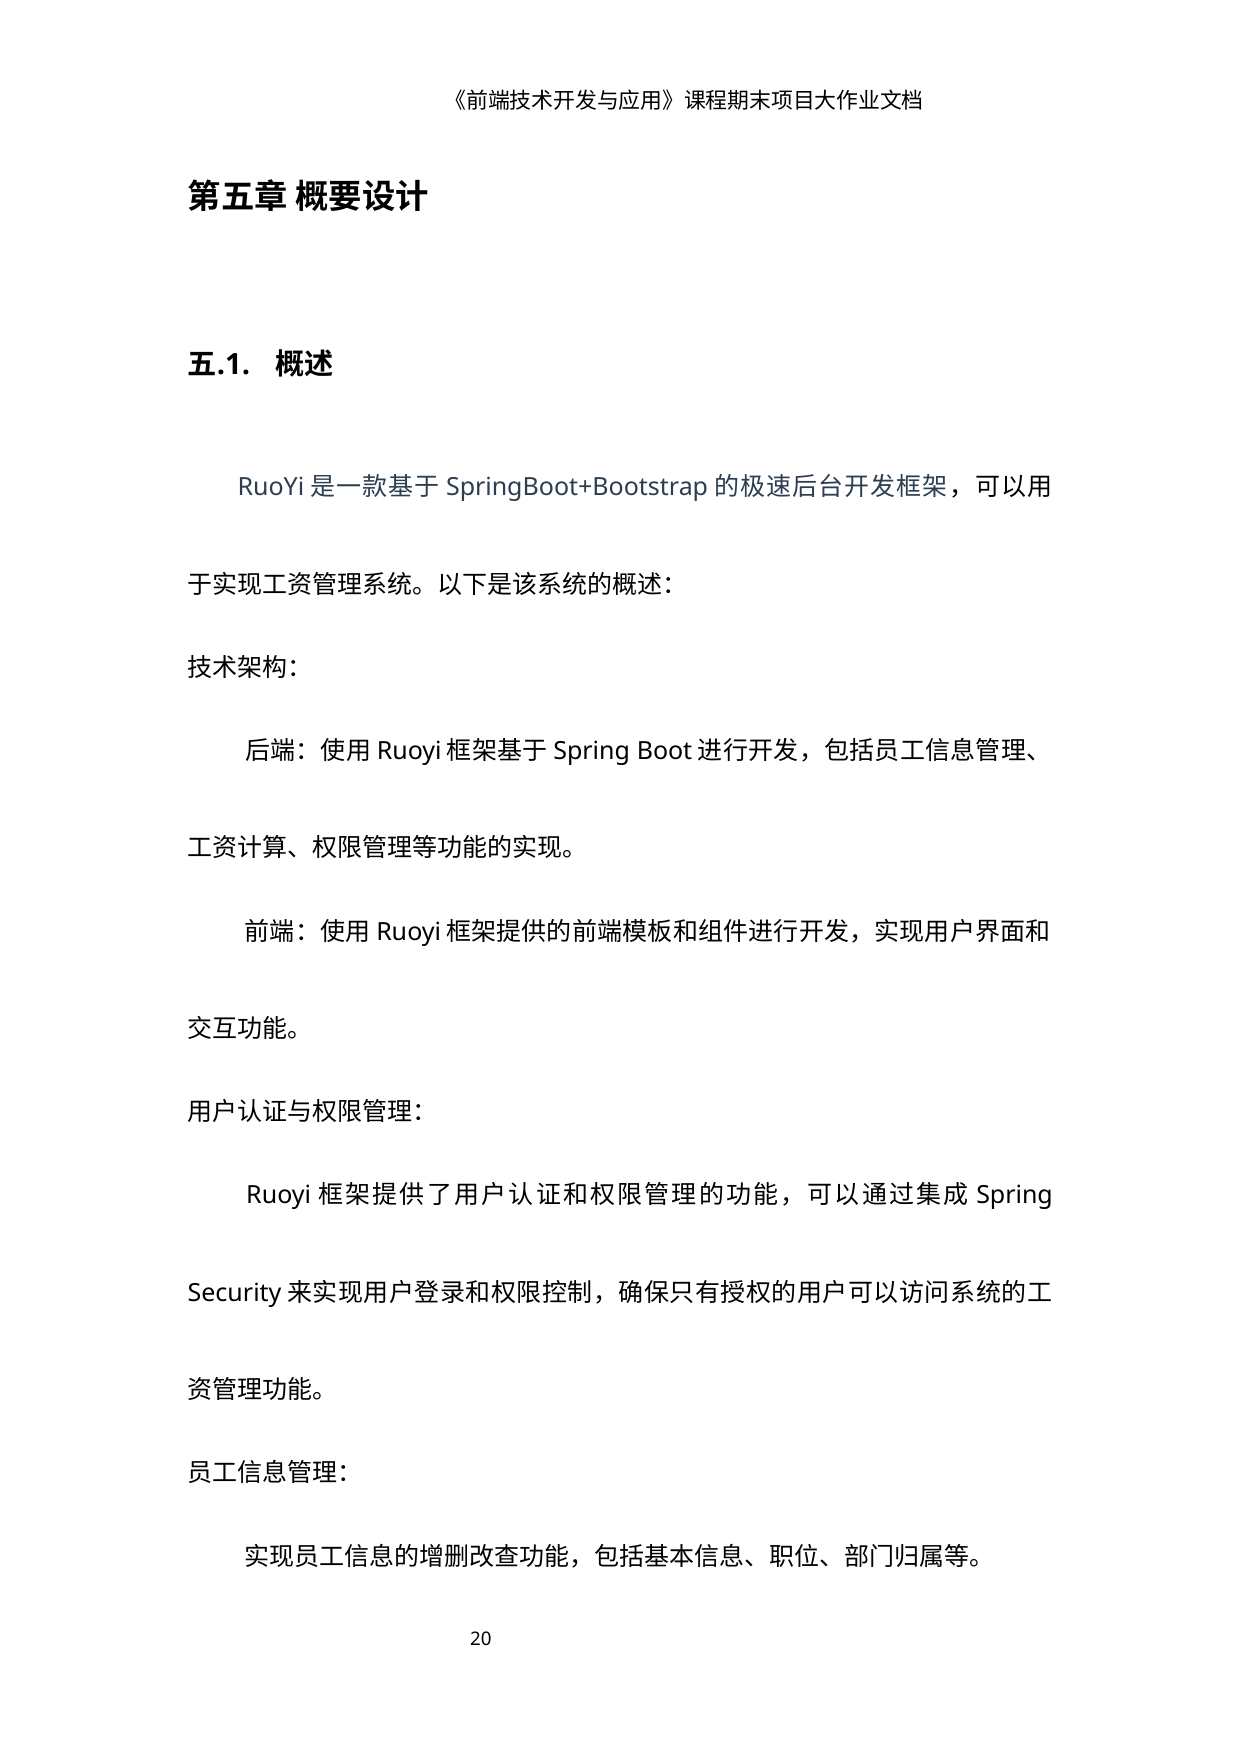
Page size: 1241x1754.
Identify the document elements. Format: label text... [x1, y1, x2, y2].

text Ruoyi框架提供了用户认证和权限管理的功能，可以通过集成Spring Security来实现用户登录和权限控制，确保只有授权的用户可以访问系统的工资管理功能。 [187, 1160, 1053, 1420]
text 技术架构： [187, 633, 1053, 698]
text 用户认证与权限管理： [187, 1077, 1053, 1142]
text 前端：使用Ruoyi框架提供的前端模板和组件进行开发，实现用户界面和交互功能。 [187, 897, 1053, 1059]
subtitle 概述 [187, 329, 1053, 394]
text RuoYi是一款基于SpringBoot+Bootstrap的极速后台开发框架，可以用于实现工资管理系统。以下是该系统的概述： [187, 452, 1053, 615]
text 员工信息管理： [187, 1438, 1053, 1503]
text 后端：使用Ruoyi框架基于Spring Boot进行开发，包括员工信息管理、工资计算、权限管理等功能的实现。 [187, 716, 1053, 878]
text 实现员工信息的增删改查功能，包括基本信息、职位、部门归属等。 [187, 1522, 1053, 1587]
subtitle 概要设计 [187, 162, 1053, 227]
